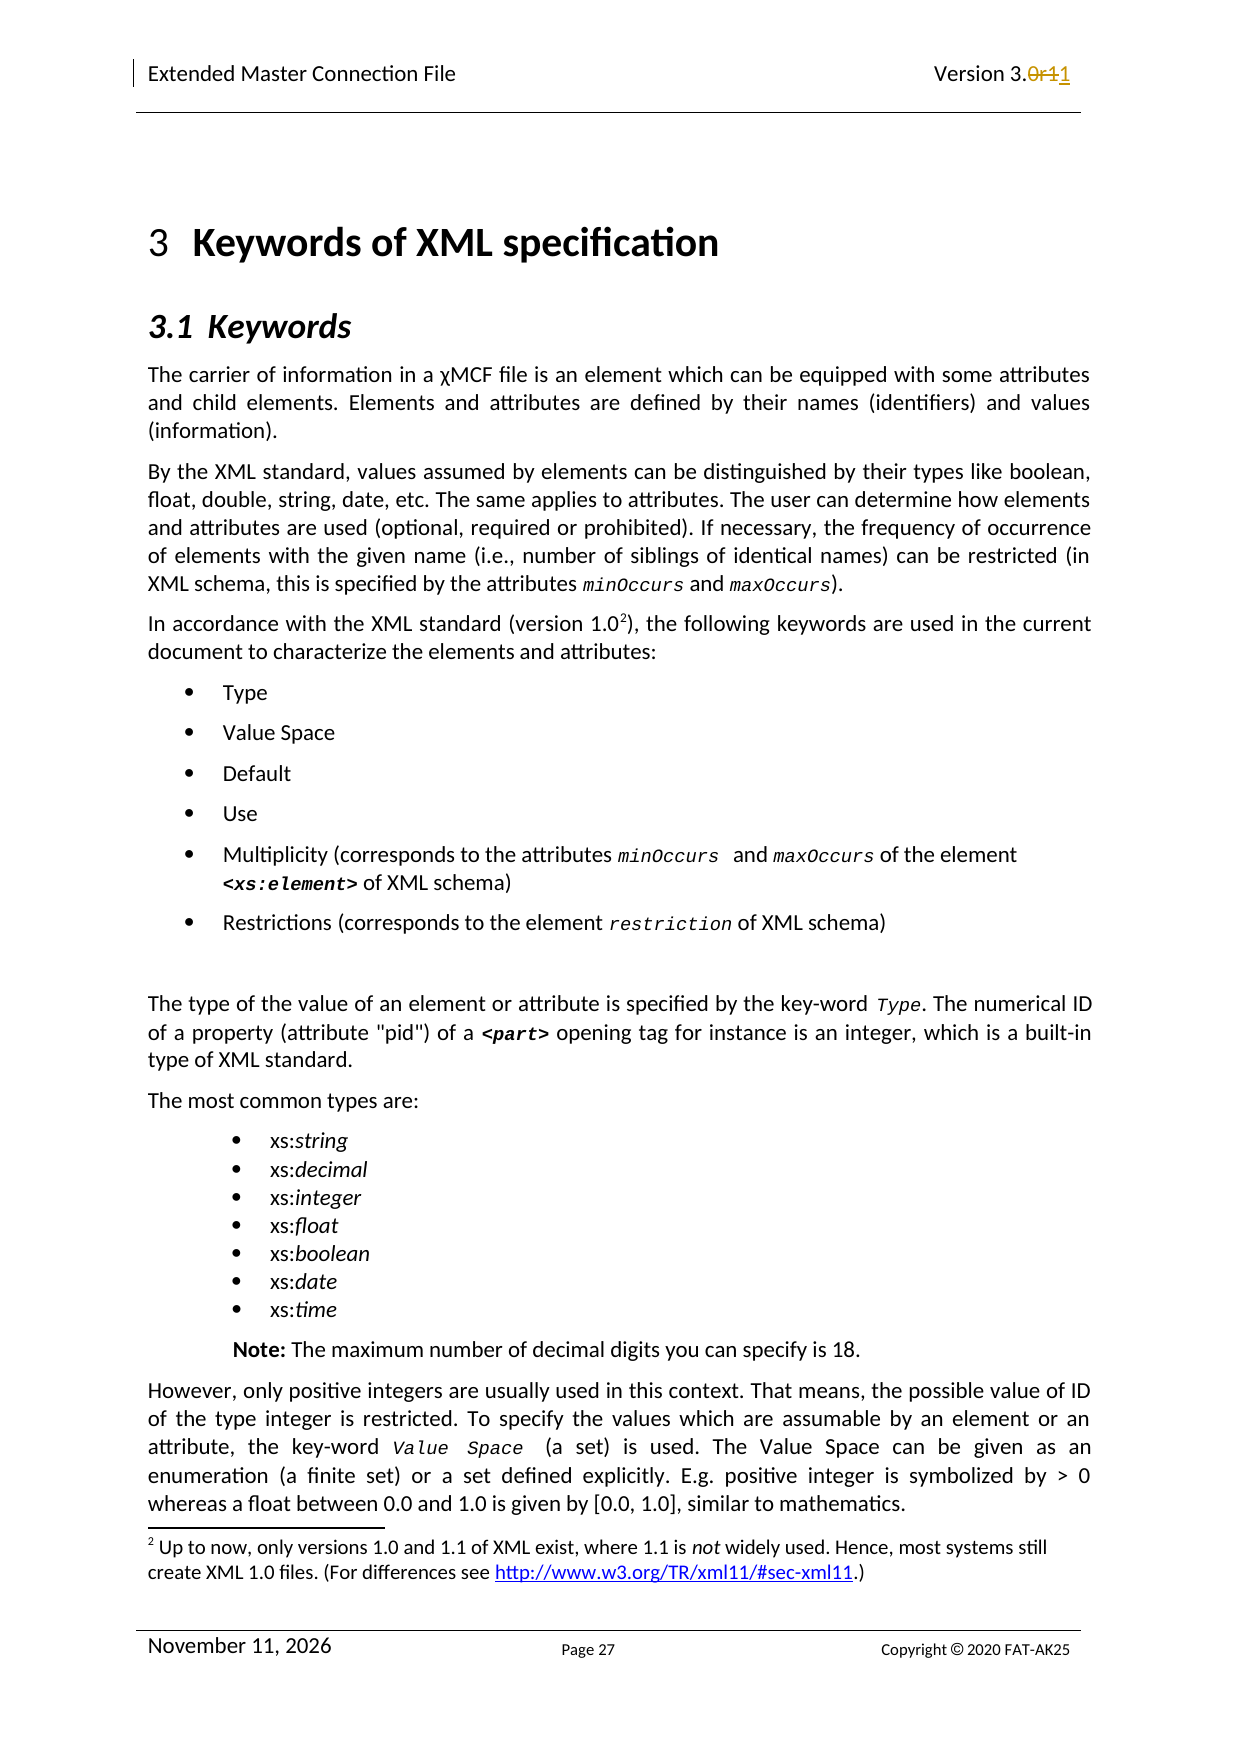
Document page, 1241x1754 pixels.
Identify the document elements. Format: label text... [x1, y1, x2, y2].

list xs:integer [232, 1183, 1092, 1211]
text In accordance with the XML standard (version 1.0), the following keywords are used in the current document to characterize the elements and attributes: [148, 609, 1092, 665]
list xs:boolean [232, 1239, 1092, 1267]
list Default [185, 759, 1092, 787]
text The carrier of information in a χMCF file is an element which can be equipped with some attributes and child elements. Elements and attributes are defined by their names (identifiers) and values (information). [148, 360, 1092, 444]
list Type [185, 678, 1092, 706]
subtitle Keywords [148, 304, 1092, 348]
text The type of the value of an element or attribute is specified by the key-word Type. The numerical ID of a property (attribute "pid") of a <part> opening tag for instance is an integer, which is a built-in type of XML standard. [148, 989, 1092, 1074]
text However, only positive integers are usually used in this context. That means, the possible value of ID of the type integer is restricted. To specify the values which are assumable by an element or an attribute, the key-word Value Space (a set) is used. The Value Space can be given as an enumeration (a finite set) or a set defined explicitly. E.g. positive integer is symbolized by > 0 whereas a float between 0.0 and 1.0 is given by [0.0, 1.0], similar to mathematics. [148, 1376, 1092, 1517]
list Multiplicity (corresponds to the attributes minOccurs and maxOccurs of the element <xs:element> of XML schema) [185, 840, 1092, 896]
list xs:date [232, 1267, 1092, 1295]
text By the XML standard, values assumed by elements can be distinguished by their types like boolean, float, double, string, date, etc. The same applies to attributes. The user can determine how elements and attributes are used (optional, required or prohibited). If necessary, the frequency of occurrence of elements with the given name (i.e., number of siblings of identical names) can be restricted (in XML schema, this is specified by the attributes minOccurs and maxOccurs). [148, 457, 1092, 597]
list Restrictions (corresponds to the element restriction of XML schema) [185, 908, 1092, 937]
list xs:float [232, 1211, 1092, 1239]
list xs:string [232, 1127, 1092, 1155]
list xs:decimal [232, 1155, 1092, 1183]
text The most common types are: [148, 1086, 1092, 1114]
subtitle Keywords of XML specification [148, 216, 1092, 267]
list Value Space [185, 718, 1092, 746]
list xs:time [233, 1295, 1092, 1323]
list Use [185, 799, 1092, 827]
list Note: The maximum number of decimal digits you can specify is 18. [233, 1335, 1092, 1363]
